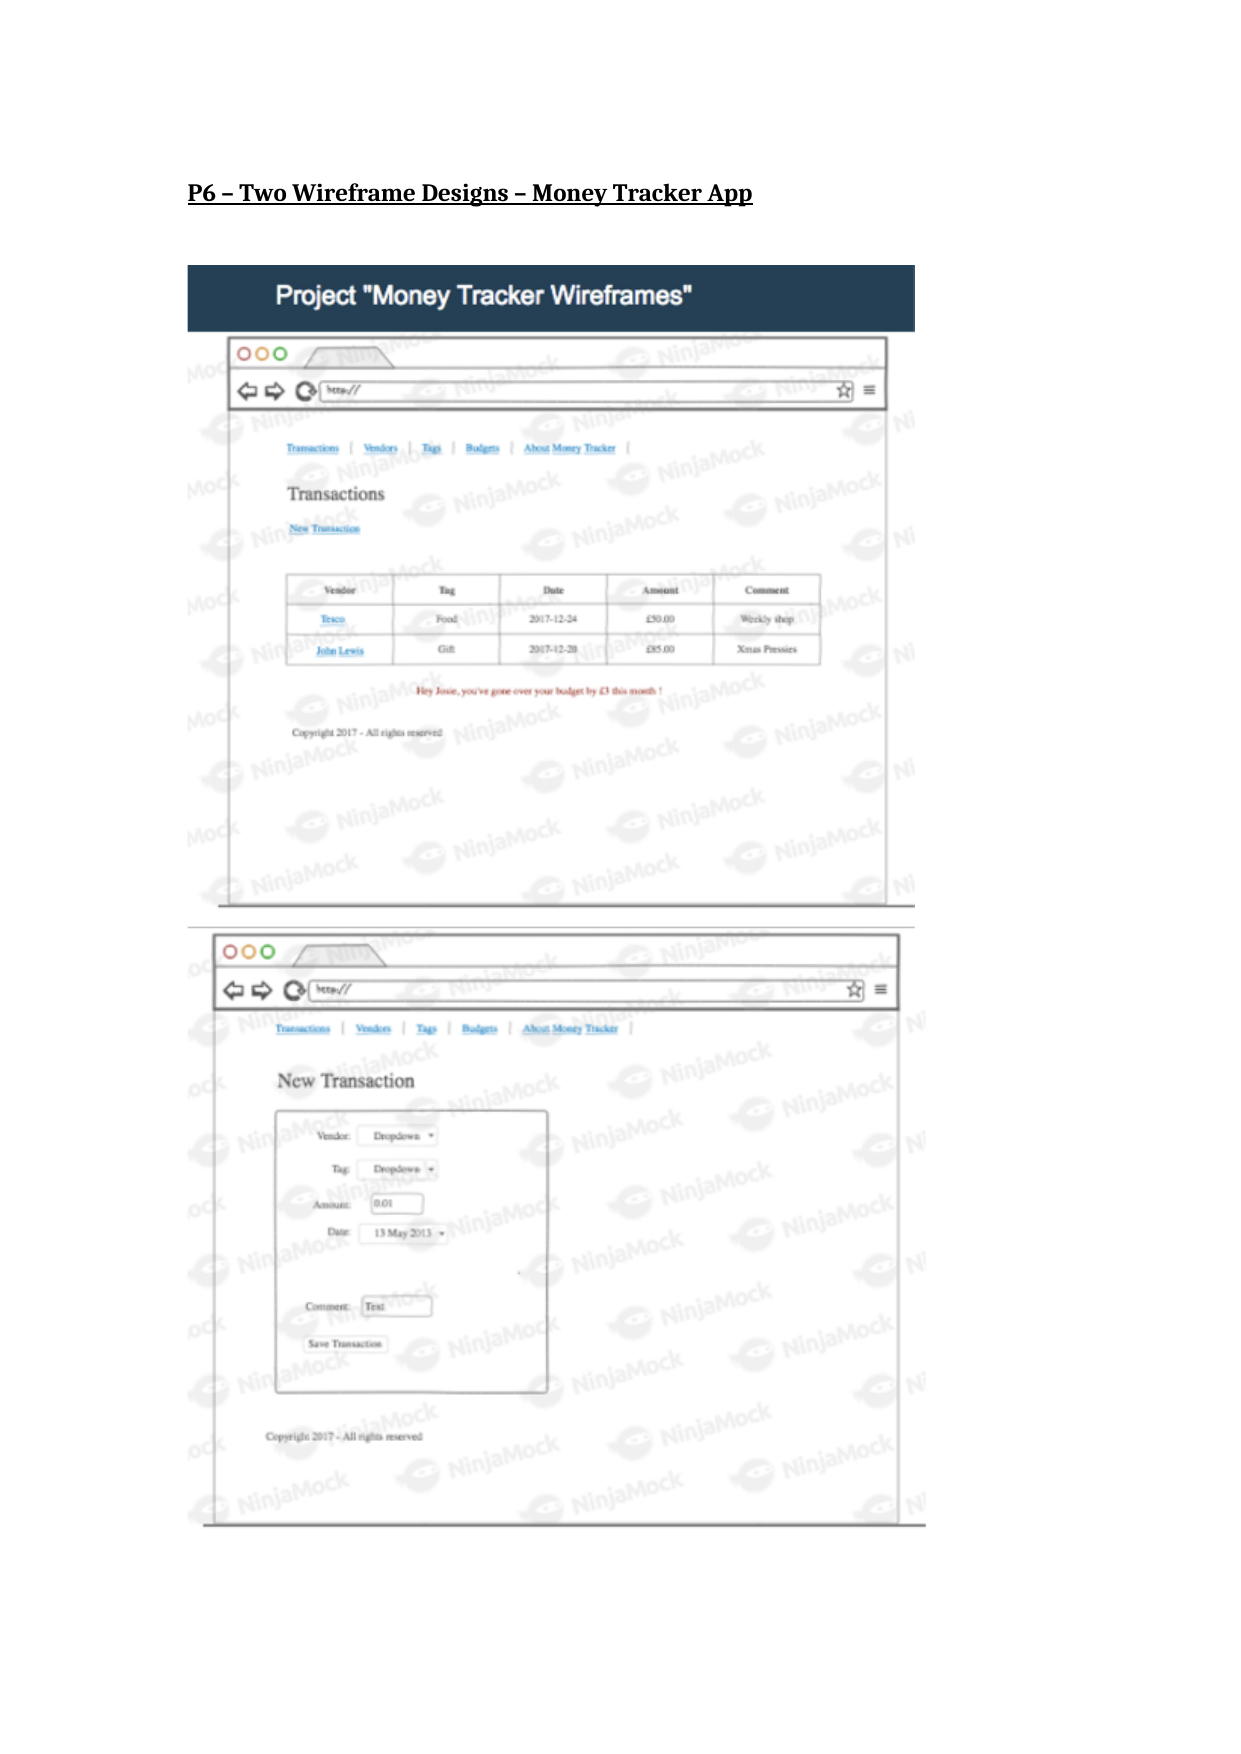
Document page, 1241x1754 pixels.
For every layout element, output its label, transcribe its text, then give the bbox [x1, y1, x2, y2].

picture [187, 265, 927, 1530]
text P6 – Two Wireframe Designs – Money Tracker App [187, 179, 1053, 207]
